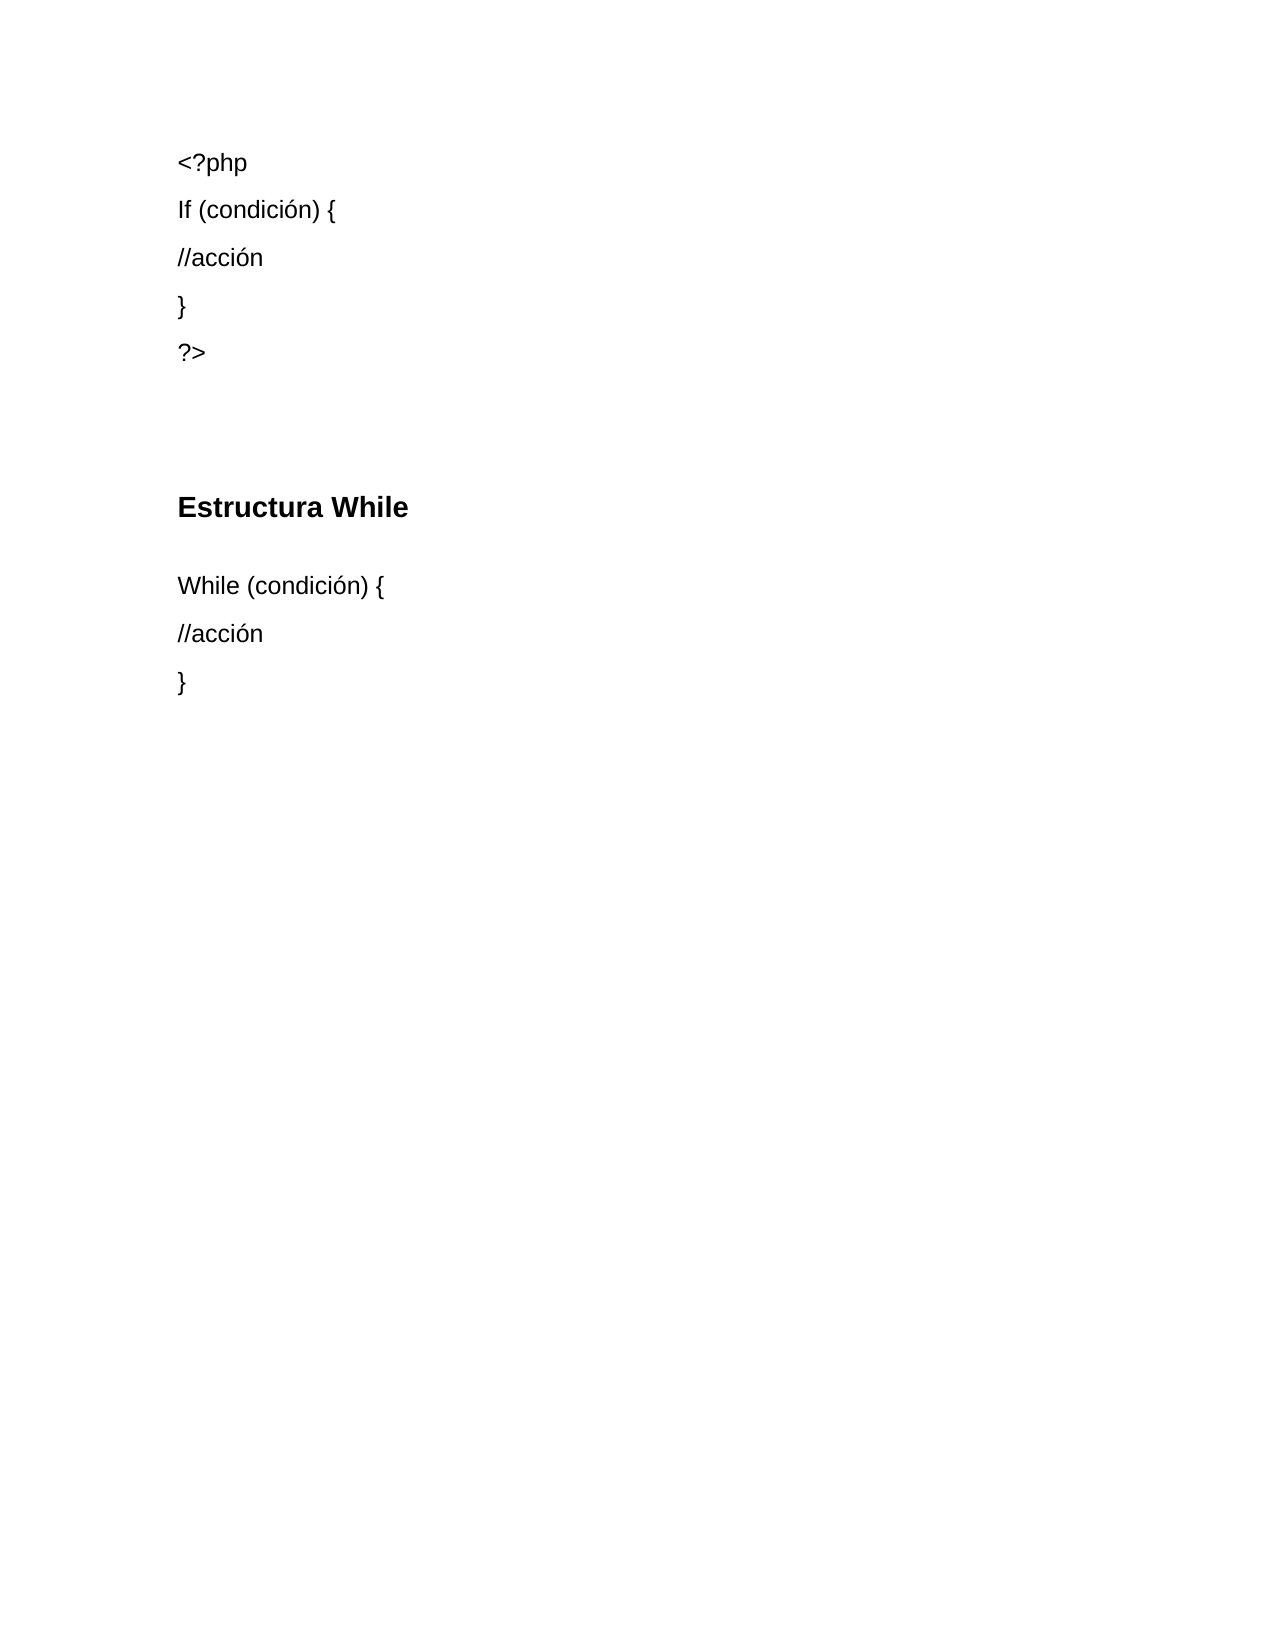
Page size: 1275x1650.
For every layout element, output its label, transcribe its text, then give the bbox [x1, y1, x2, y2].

text If (condición) { [177, 195, 1098, 224]
text While (condición) { [177, 571, 1098, 600]
text ?> [177, 338, 1098, 367]
text //acción [177, 619, 1098, 648]
subtitle Estructura While [177, 490, 1098, 523]
text //acción [177, 243, 1098, 272]
text <?php [177, 148, 1098, 176]
text } [177, 667, 1098, 695]
text } [177, 291, 1098, 319]
